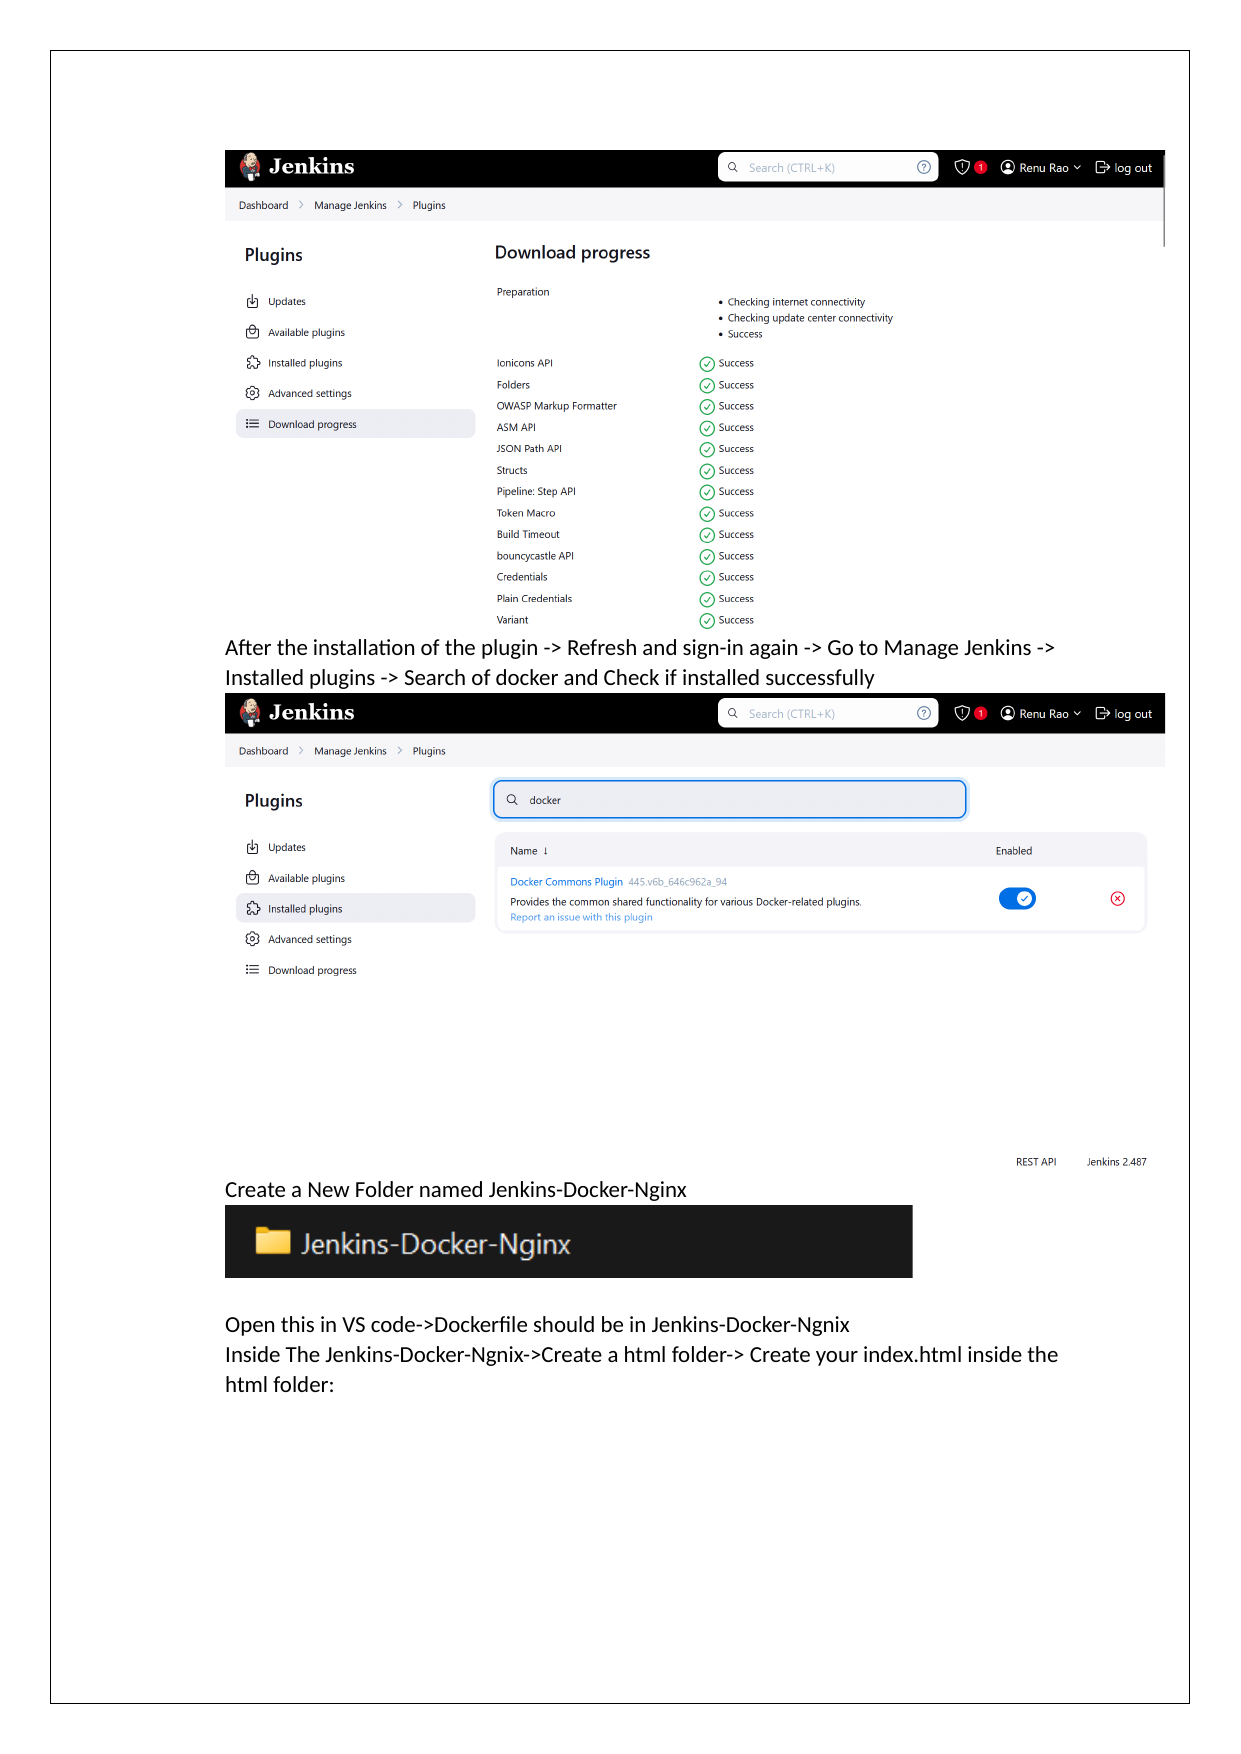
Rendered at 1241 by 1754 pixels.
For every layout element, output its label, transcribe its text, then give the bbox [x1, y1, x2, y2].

list After the installation of the plugin -> Refresh and sign-in again -> Go to Manage Jenkins -> Installed plugins -> Search of docker and Check if installed successfully [225, 633, 1090, 692]
list Create a New Folder named Jenkins-Docker-Nginx [225, 1176, 1090, 1204]
list Inside The Jenkins-Docker-Ngnix->Create a html folder-> Create your index.html inside the html folder: [225, 1340, 1090, 1398]
picture [225, 150, 1166, 632]
picture [225, 693, 1166, 1174]
list Open this in VS code->Dockerfile should be in Jenkins-Docker-Ngnix [225, 1310, 1090, 1338]
picture [225, 1205, 913, 1278]
